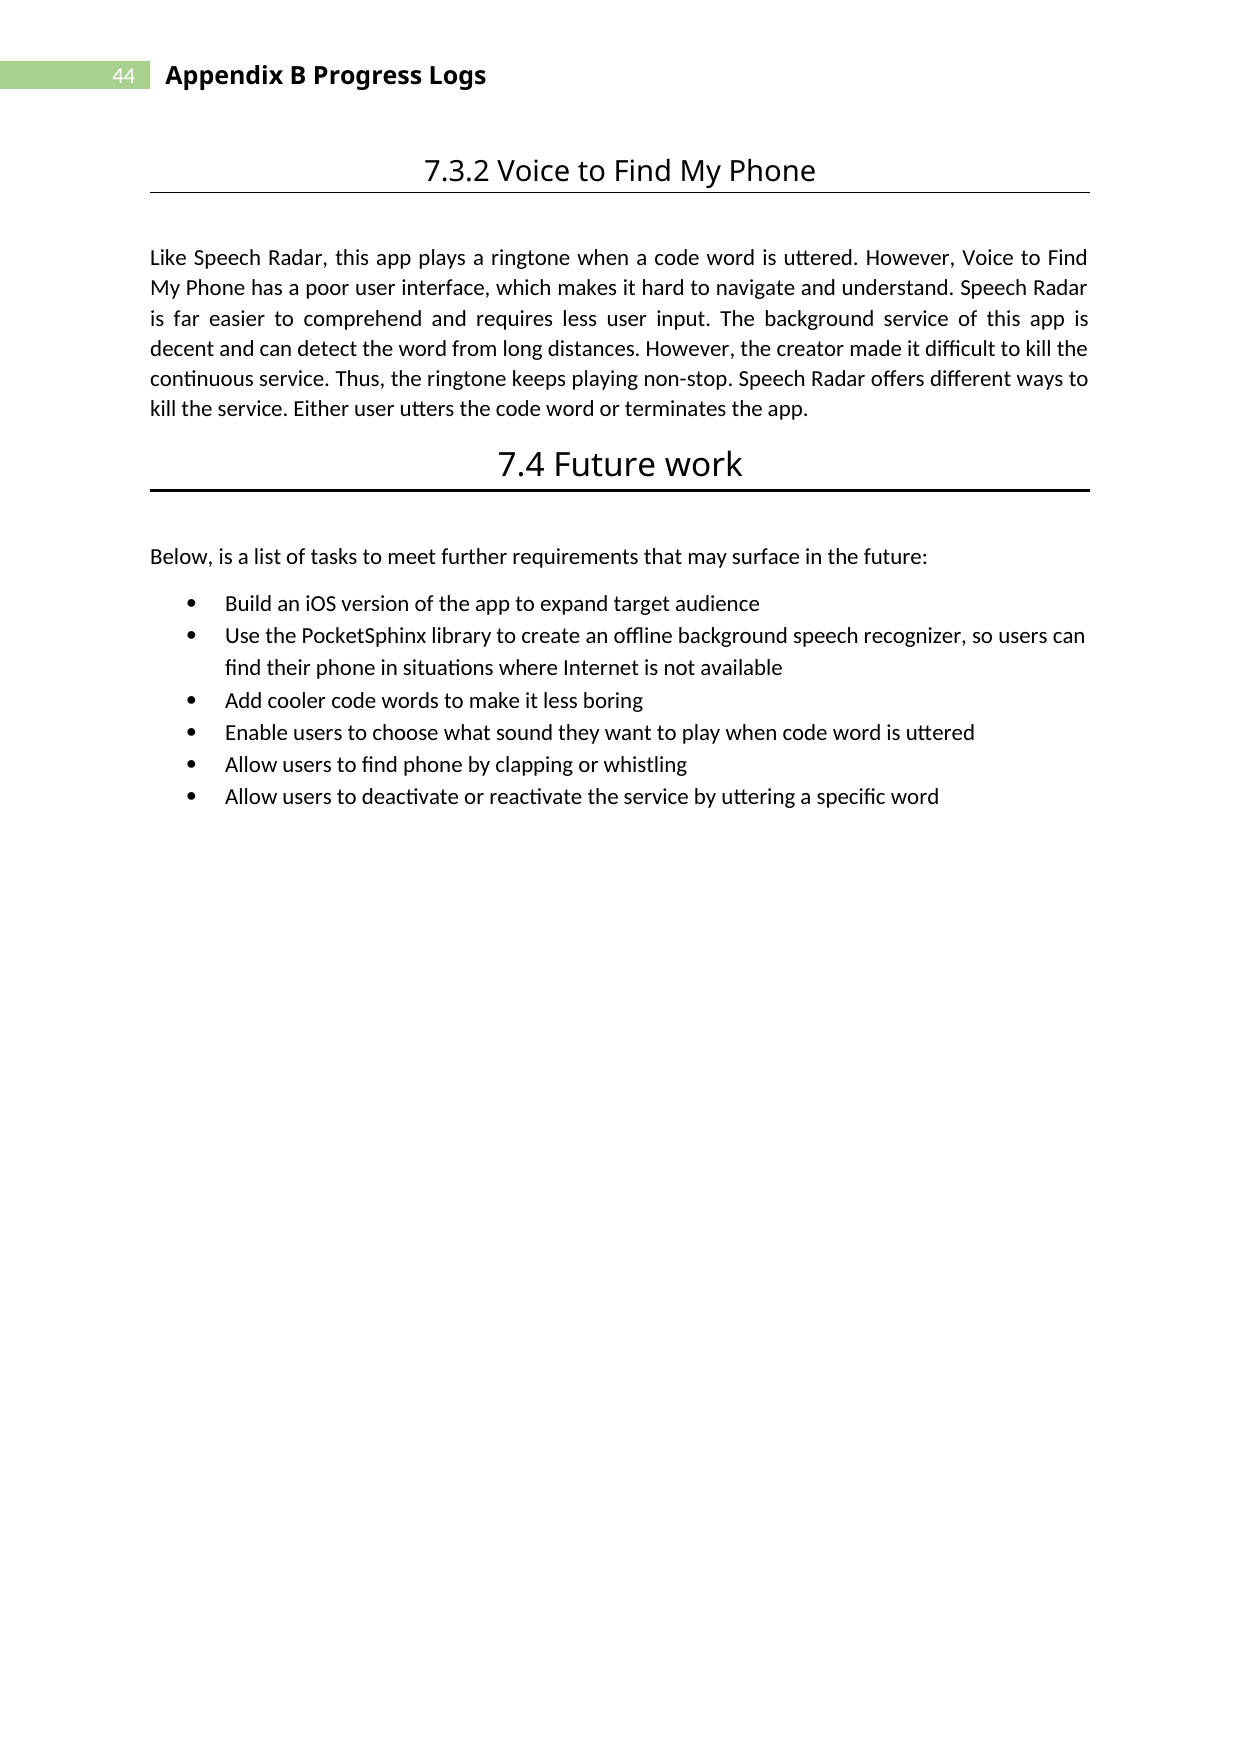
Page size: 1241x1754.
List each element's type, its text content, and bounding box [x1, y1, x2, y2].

subtitle Voice to Find My Phone [150, 150, 1090, 192]
list Build an iOS version of the app to expand target audience [187, 589, 1090, 617]
subtitle Future work [150, 441, 1090, 489]
list Allow users to deactivate or reactivate the service by uttering a specific word [187, 782, 1090, 810]
list Use the PocketSphinx library to create an offline background speech recognizer, so users can find their phone in situations where Internet is not available [187, 621, 1090, 682]
list Add cooler code words to make it less boring [187, 686, 1090, 714]
text Like Speech Radar, this app plays a ringtone when a code word is uttered. However, Voice to Find My Phone has a poor user interface, which makes it hard to navigate and understand. Speech Radar is far easier to comprehend and requires less user input. The background service of this app is decent and can detect the word from long distances. However, the creator made it difficult to kill the continuous service. Thus, the ringtone keeps playing non-stop. Speech Radar offers different ways to kill the service. Either user utters the code word or terminates the app. [150, 243, 1090, 422]
list Enable users to choose what sound they want to play when code word is uttered [187, 718, 1090, 746]
list Allow users to find phone by clapping or whistling [187, 750, 1090, 778]
text Below, is a list of tasks to meet further requirements that may surface in the future: [150, 542, 1090, 570]
